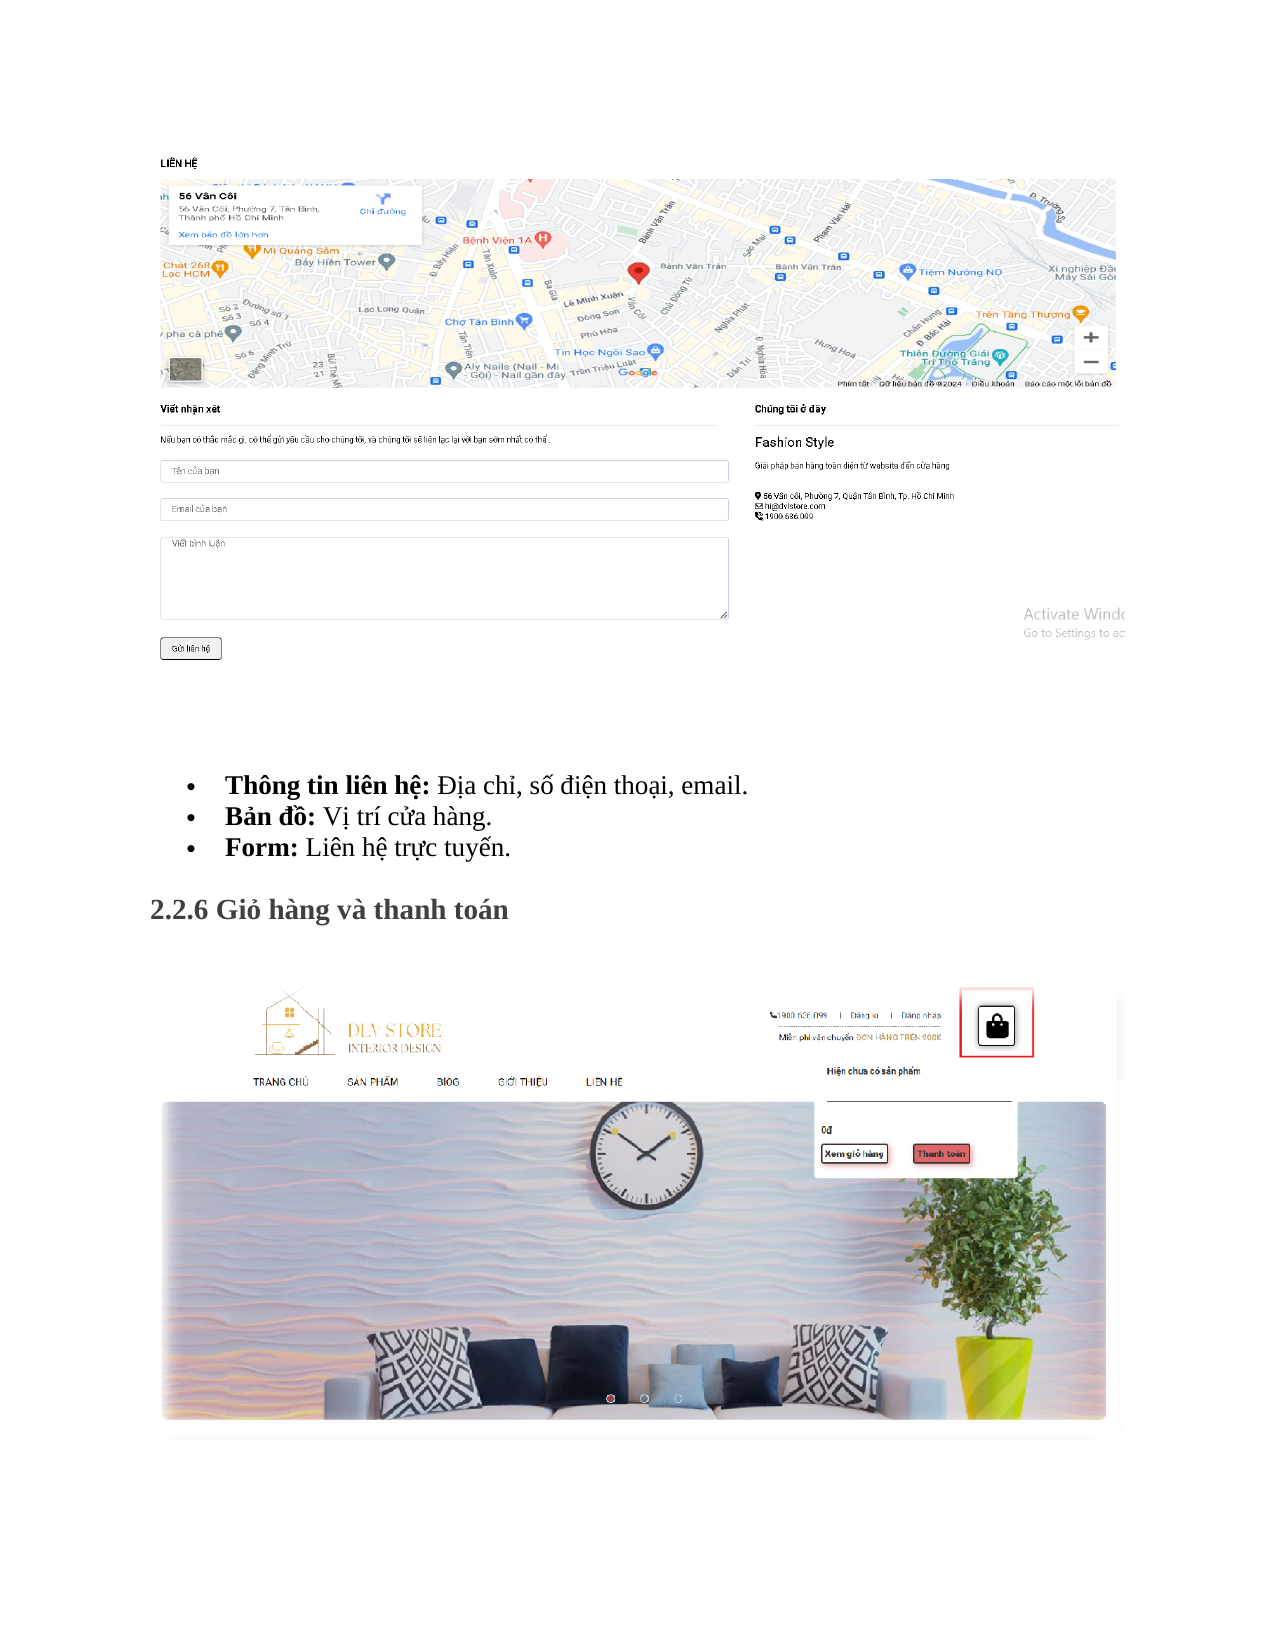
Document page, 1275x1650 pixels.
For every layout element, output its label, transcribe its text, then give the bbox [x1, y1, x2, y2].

picture [150, 150, 1125, 674]
list Form: Liên hệ trực tuyến. [187, 831, 1125, 863]
picture [178, 1008, 1100, 1415]
subtitle 2.2.6 Giỏ hàng và thanh toán [150, 892, 1125, 925]
list Bản đồ: Vị trí cửa hàng. [187, 800, 1125, 831]
list Thông tin liên hệ: Địa chỉ, số điện thoại, email. [187, 769, 1125, 800]
